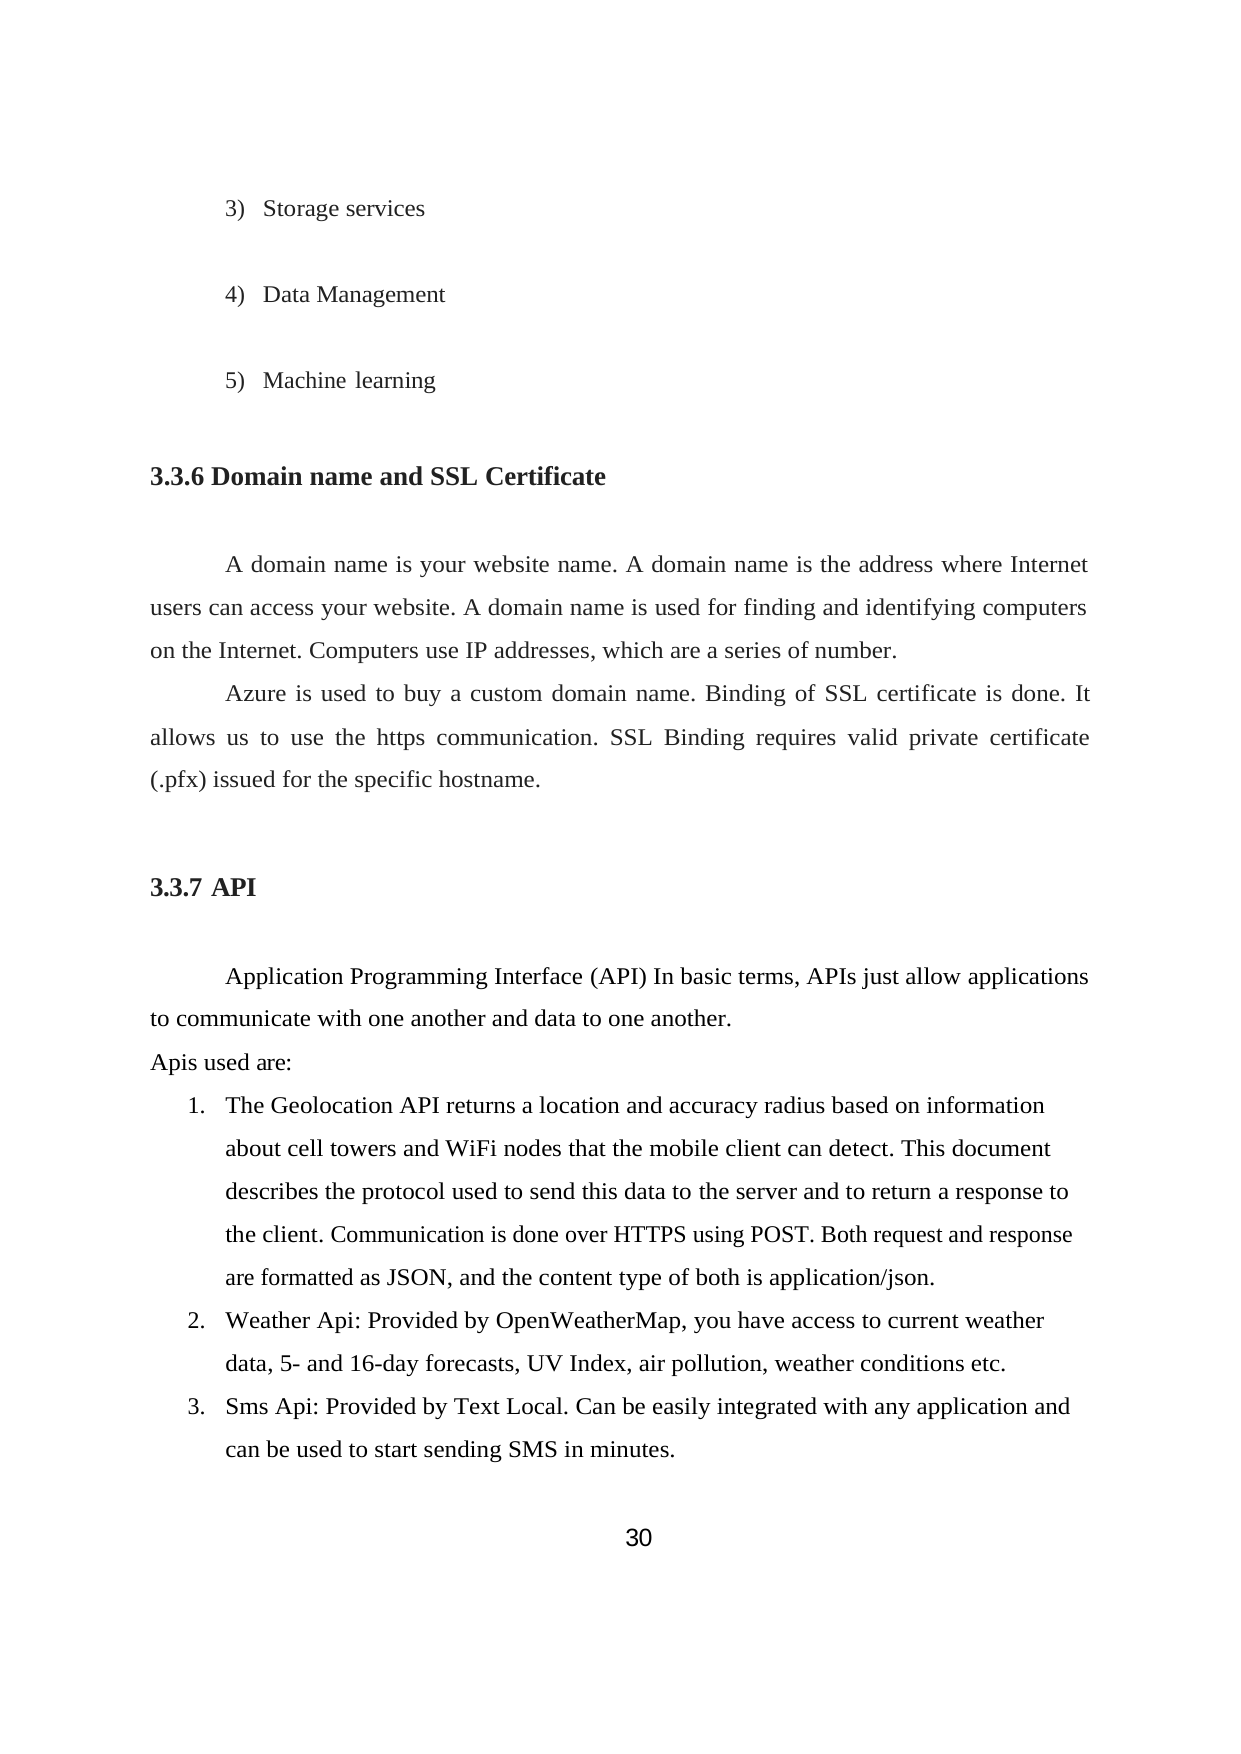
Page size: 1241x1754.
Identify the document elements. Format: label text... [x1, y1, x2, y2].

list The Geolocation API returns a location and accuracy radius based on information about cell towers and WiFi nodes that the mobile client can detect. This document describes the protocol used to send this data to the server and to return a response to the client. Communication is done over HTTPS using POST. Both request and response are formatted as JSON, and the content type of both is application/json. [187, 1091, 1091, 1291]
list Storage services [225, 194, 1219, 221]
text Apis used are: [150, 1048, 1219, 1076]
list API [150, 871, 1219, 902]
text A domain name is your website name. A domain name is the address where Internet users can access your website. A domain name is used for finding and identifying computers on the Internet. Computers use IP addresses, which are a series of number. [150, 550, 1089, 664]
text Azure is used to buy a custom domain name. Binding of SSL certificate is done. It allows us to use the https communication. SSL Binding requires valid private certificate (.pfx) issued for the specific hostname. [150, 679, 1090, 793]
list Weather Api: Provided by OpenWeatherMap, you have access to current weather data, 5- and 16-day forecasts, UV Index, air pollution, weather conditions etc. [187, 1306, 1090, 1376]
list Data Management [225, 280, 1219, 308]
text Application Programming Interface (API) In basic terms, APIs just allow applications to communicate with one another and data to one another. [150, 962, 1101, 1032]
list Sms Api: Provided by Text Local. Can be easily integrated with any application and can be used to start sending SMS in minutes. [187, 1392, 1089, 1462]
list Machine learning [225, 367, 1219, 394]
list Domain name and SSL Certificate [150, 460, 1219, 491]
